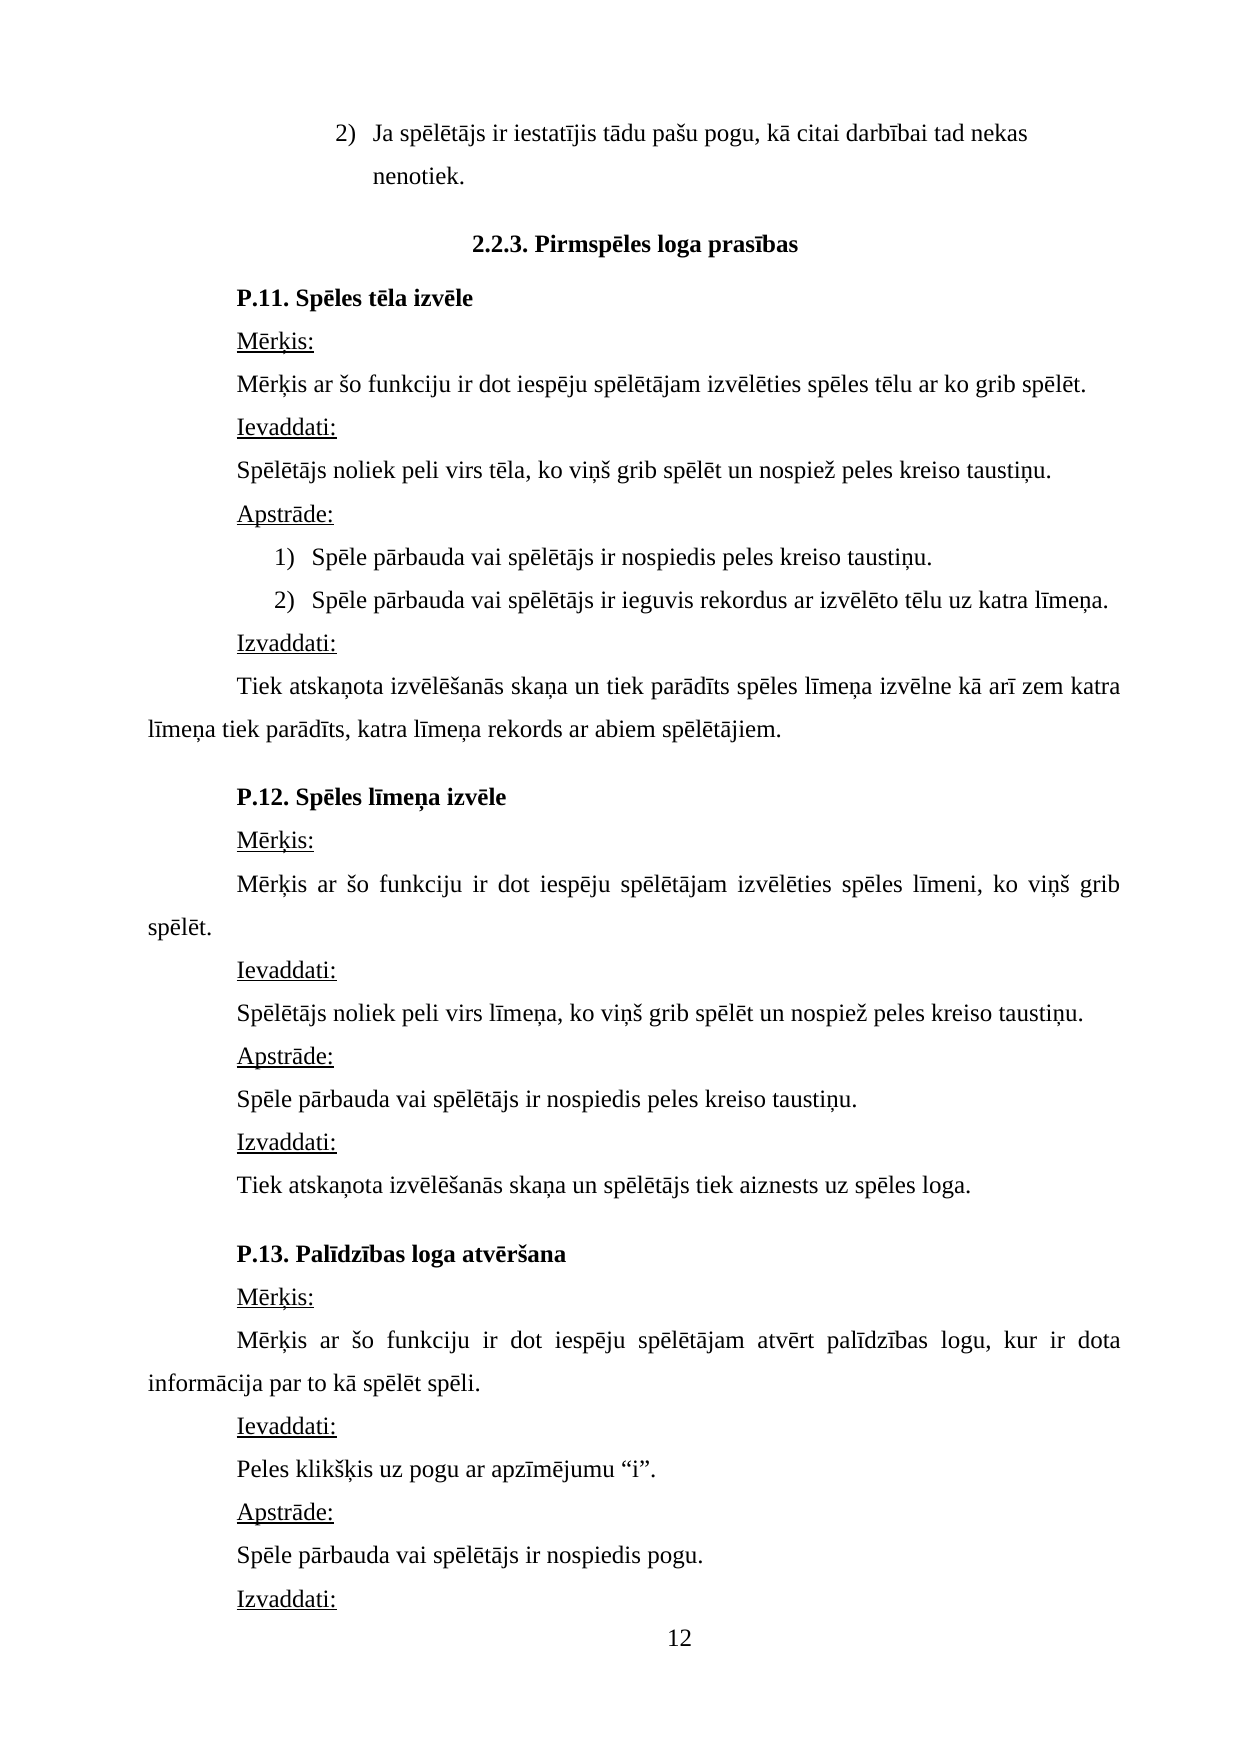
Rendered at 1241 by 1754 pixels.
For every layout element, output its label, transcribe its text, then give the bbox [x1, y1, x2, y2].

text Mērķis: [148, 1282, 1122, 1311]
text Mērķis: [148, 826, 1122, 854]
text Izvaddati: [148, 628, 1122, 657]
text Izvaddati: [148, 1584, 1122, 1612]
text Tiek atskaņota izvēlēšanās skaņa un spēlētājs tiek aiznests uz spēles loga. [148, 1171, 1122, 1199]
text Mērķis: [148, 326, 1122, 355]
text Mērķis ar šo funkciju ir dot iespēju spēlētājam izvēlēties spēles tēlu ar ko grib spēlēt. [148, 369, 1122, 398]
list Ja spēlētājs ir iestatījis tādu pašu pogu, kā citai darbībai tad nekas nenotiek. [335, 118, 1122, 190]
text Ievaddati: [148, 1411, 1122, 1440]
text Tiek atskaņota izvēlēšanās skaņa un tiek parādīts spēles līmeņa izvēlne kā arī zem katra līmeņa tiek parādīts, katra līmeņa rekords ar abiem spēlētājiem. [148, 671, 1122, 743]
text Mērķis ar šo funkciju ir dot iespēju spēlētājam atvērt palīdzības logu, kur ir dota informācija par to kā spēlēt spēli. [148, 1325, 1122, 1397]
text Mērķis ar šo funkciju ir dot iespēju spēlētājam izvēlēties spēles līmeni, ko viņš grib spēlēt. [148, 869, 1122, 941]
list Spēle pārbauda vai spēlētājs ir nospiedis peles kreiso taustiņu. [274, 542, 1122, 571]
text Peles klikšķis uz pogu ar apzīmējumu “i”. [148, 1454, 1122, 1483]
text Apstrāde: [148, 1041, 1122, 1070]
text Ievaddati: [148, 955, 1122, 984]
text Izvaddati: [148, 1127, 1122, 1156]
text Spēlētājs noliek peli virs līmeņa, ko viņš grib spēlēt un nospiež peles kreiso taustiņu. [148, 998, 1122, 1027]
subtitle 2.2.3. Pirmspēles loga prasības [148, 229, 1122, 258]
text Spēle pārbauda vai spēlētājs ir nospiedis peles kreiso taustiņu. [148, 1084, 1122, 1113]
text P.12. Spēles līmeņa izvēle [148, 782, 1122, 811]
text Apstrāde: [148, 1497, 1122, 1526]
text Spēle pārbauda vai spēlētājs ir nospiedis pogu. [148, 1541, 1122, 1569]
text P.11. Spēles tēla izvēle [148, 283, 1122, 312]
text Ievaddati: [148, 412, 1122, 441]
text Spēlētājs noliek peli virs tēla, ko viņš grib spēlēt un nospiež peles kreiso taustiņu. [148, 456, 1122, 484]
text P.13. Palīdzības loga atvēršana [148, 1239, 1122, 1267]
list Spēle pārbauda vai spēlētājs ir ieguvis rekordus ar izvēlēto tēlu uz katra līmeņa. [274, 585, 1122, 614]
text Apstrāde: [148, 499, 1122, 527]
